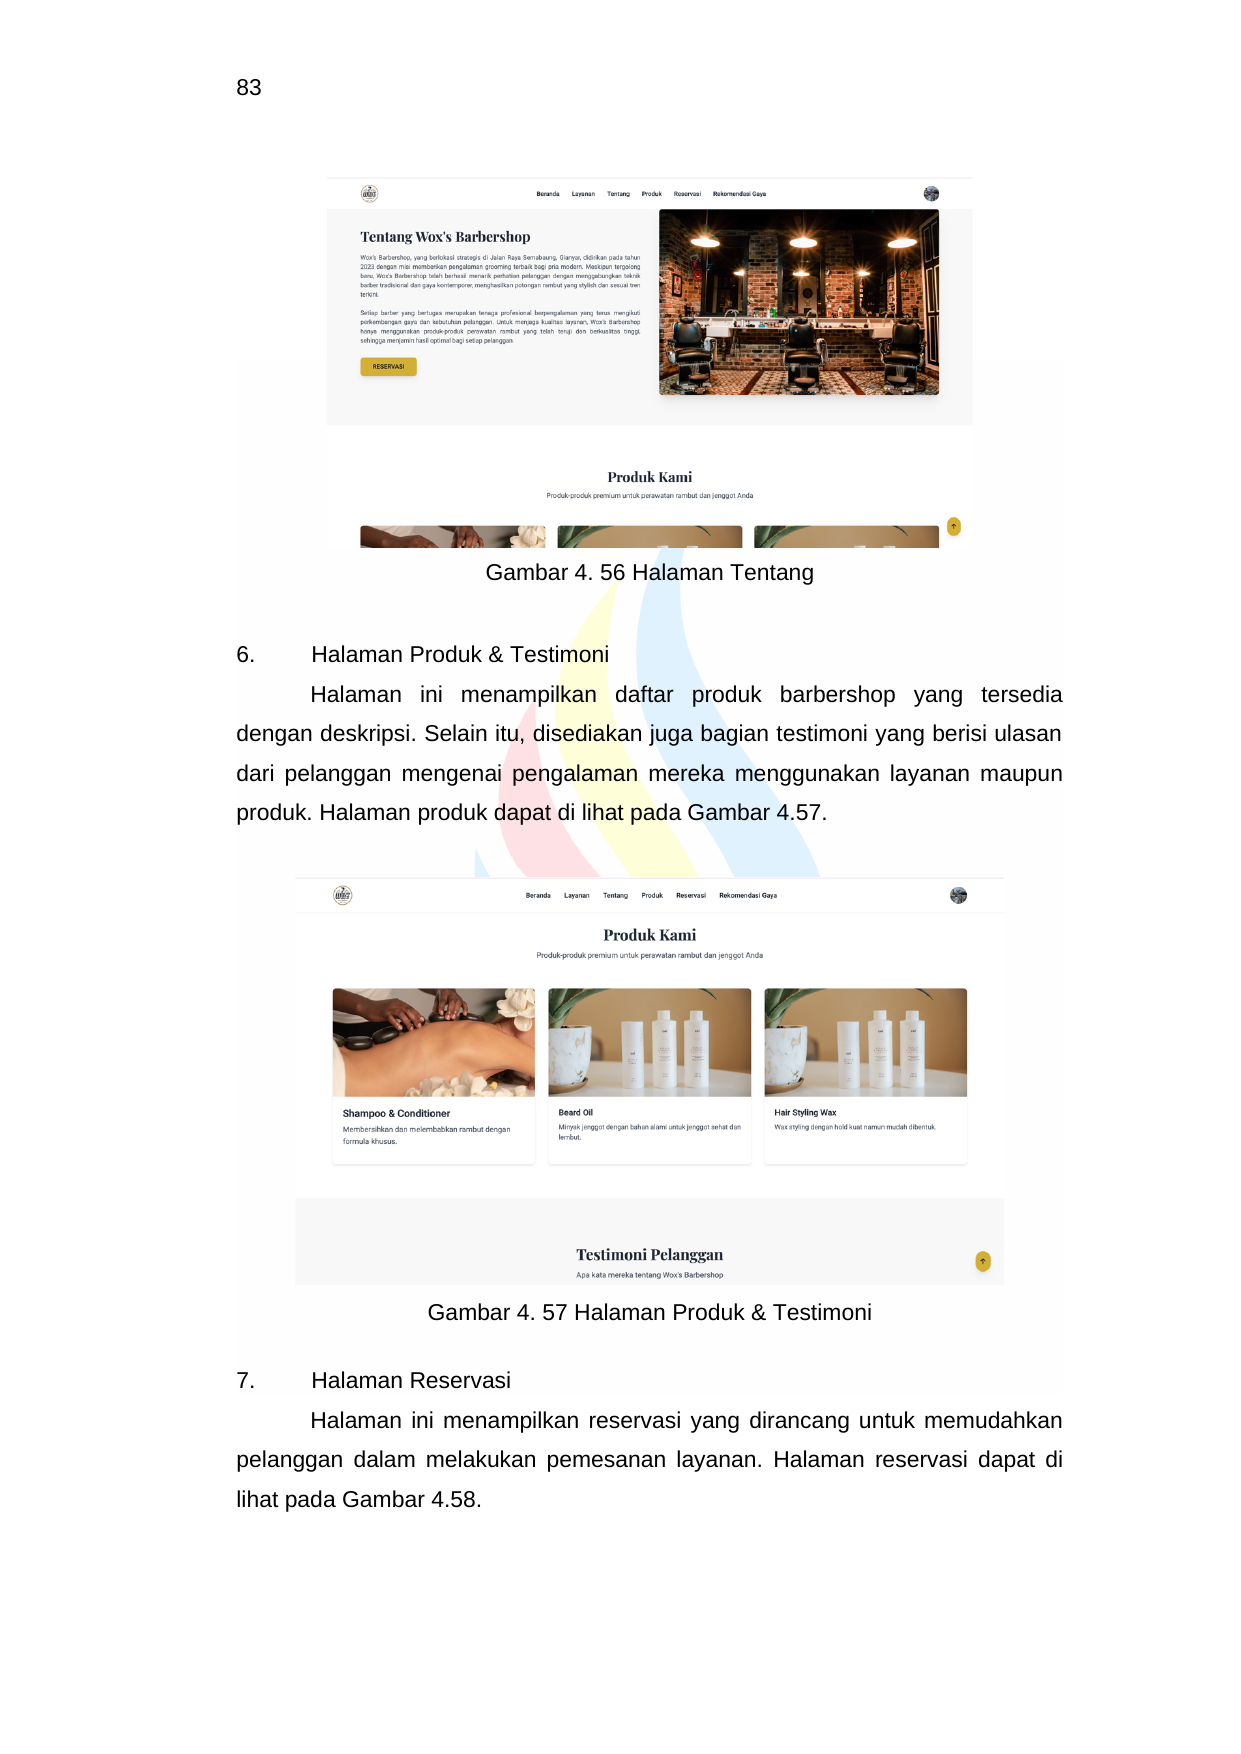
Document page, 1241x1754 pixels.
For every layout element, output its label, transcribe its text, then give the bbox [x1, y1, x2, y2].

text Gambar 4. 56 Halaman Tentang [236, 558, 1063, 585]
picture [295, 877, 1004, 1285]
list Halaman Reservasi [236, 1367, 1063, 1393]
text Gambar 4. 57 Halaman Produk & Testimoni [236, 1299, 1063, 1325]
text Halaman ini menampilkan daftar produk barbershop yang tersedia dengan deskripsi. Selain itu, disediakan juga bagian testimoni yang berisi ulasan dari pelanggan mengenai pengalaman mereka menggunakan layanan maupun produk. Halaman produk dapat di lihat pada Gambar 4.57. [236, 681, 1063, 825]
picture [326, 177, 973, 548]
text Halaman ini menampilkan reservasi yang dirancang untuk memudahkan pelanggan dalam melakukan pemesanan layanan. Halaman reservasi dapat di lihat pada Gambar 4.58. [236, 1407, 1063, 1512]
list Halaman Produk & Testimoni [236, 641, 1063, 667]
